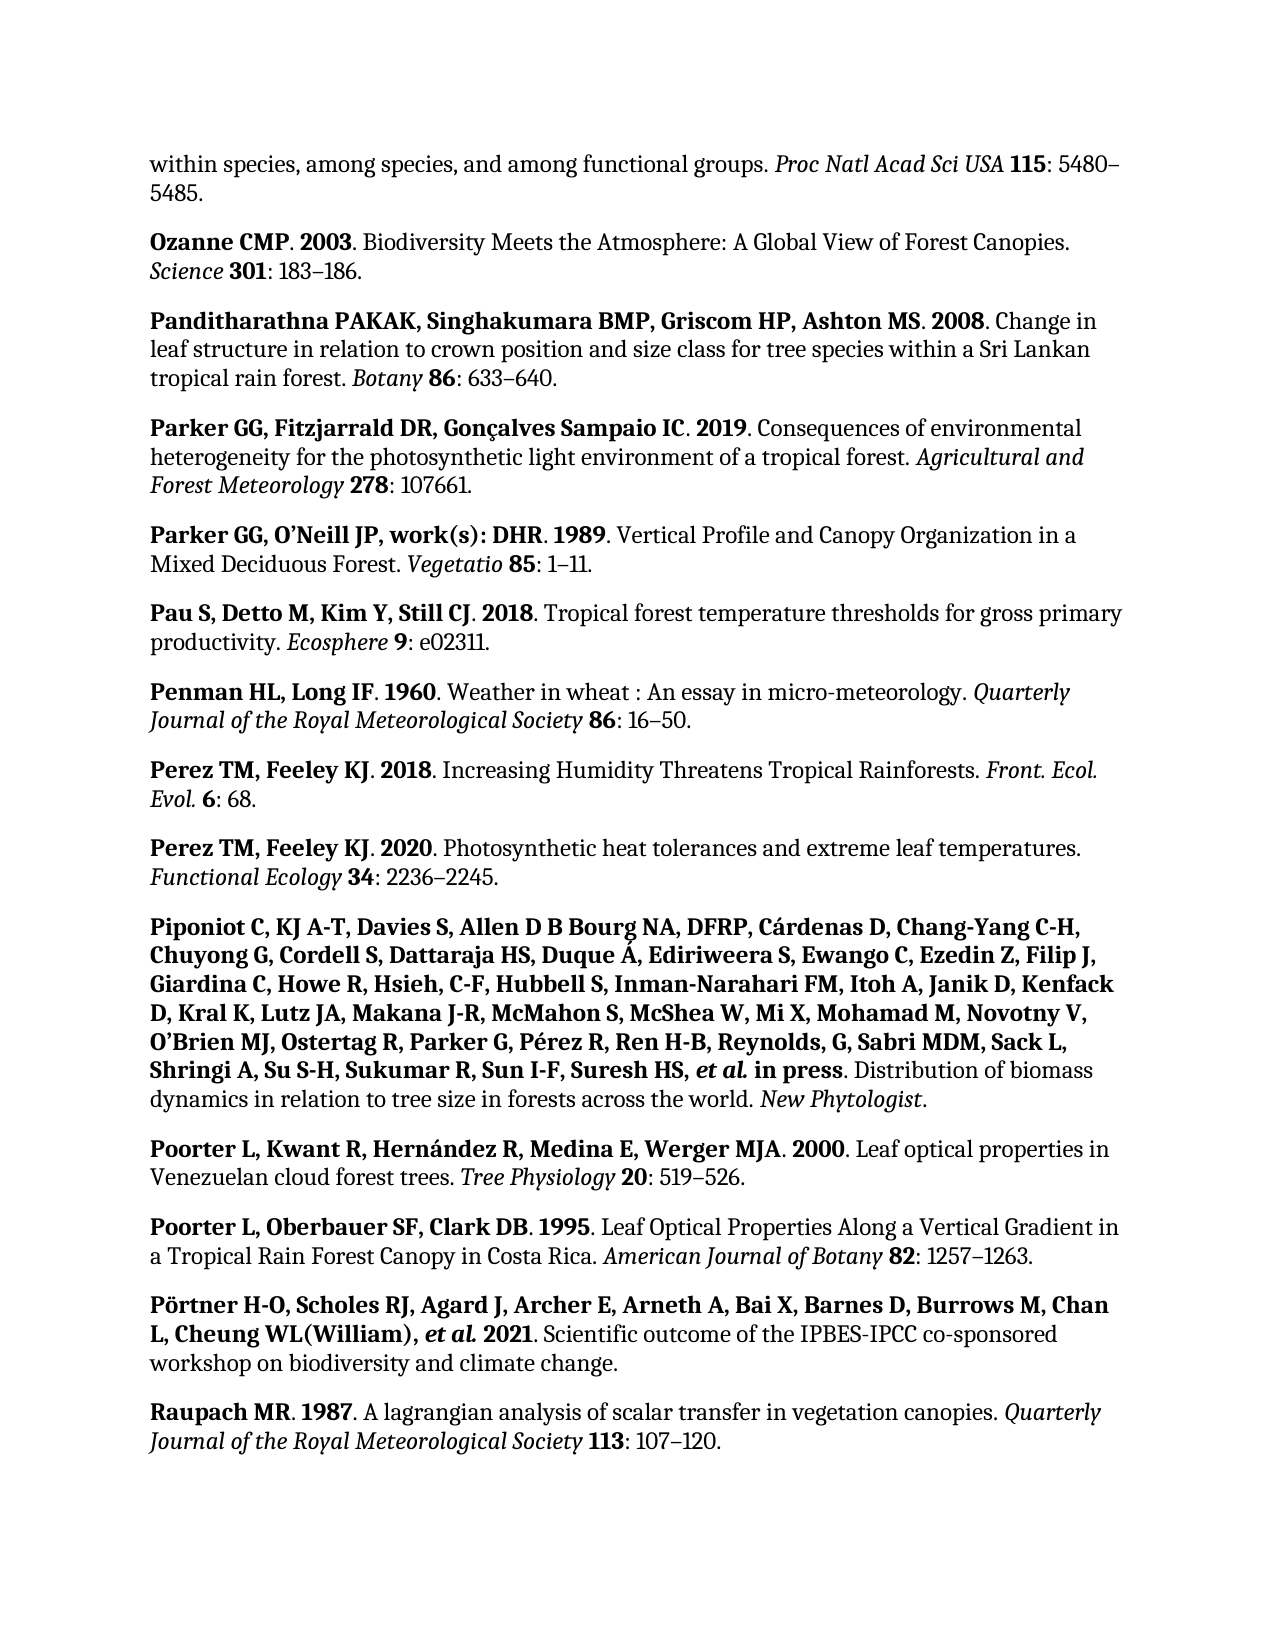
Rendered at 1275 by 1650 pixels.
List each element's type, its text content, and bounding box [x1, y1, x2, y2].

text Poorter L, Kwant R, Hernández R, Medina E, Werger MJA. 2000. Leaf optical properties in Venezuelan cloud forest trees. Tree Physiology 20: 519–526. [150, 1134, 1125, 1192]
text Parker GG, O’Neill JP, work(s): DHR. 1989. Vertical Profile and Canopy Organization in a Mixed Deciduous Forest. Vegetatio 85: 1–11. [150, 521, 1125, 578]
text Parker GG, Fitzjarrald DR, Gonçalves Sampaio IC. 2019. Consequences of environmental heterogeneity for the photosynthetic light environment of a tropical forest. Agricultural and Forest Meteorology 278: 107661. [150, 414, 1125, 500]
text Panditharathna PAKAK, Singhakumara BMP, Griscom HP, Ashton MS. 2008. Change in leaf structure in relation to crown position and size class for tree species within a Sri Lankan tropical rain forest. Botany 86: 633–640. [150, 307, 1125, 393]
text Poorter L, Oberbauer SF, Clark DB. 1995. Leaf Optical Properties Along a Vertical Gradient in a Tropical Rain Forest Canopy in Costa Rica. American Journal of Botany 82: 1257–1263. [150, 1213, 1125, 1270]
text Pörtner H-O, Scholes RJ, Agard J, Archer E, Arneth A, Bai X, Barnes D, Burrows M, Chan L, Cheung WL(William), et al. 2021. Scientific outcome of the IPBES-IPCC co-sponsored workshop on biodiversity and climate change. [150, 1291, 1125, 1377]
text Perez TM, Feeley KJ. 2020. Photosynthetic heat tolerances and extreme leaf temperatures. Functional Ecology 34: 2236–2245. [150, 834, 1125, 892]
text Raupach MR. 1987. A lagrangian analysis of scalar transfer in vegetation canopies. Quarterly Journal of the Royal Meteorological Society 113: 107–120. [150, 1398, 1125, 1456]
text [150, 150, 1125, 207]
text Perez TM, Feeley KJ. 2018. Increasing Humidity Threatens Tropical Rainforests. Front. Ecol. Evol. 6: 68. [150, 756, 1125, 813]
text Penman HL, Long IF. 1960. Weather in wheat : An essay in micro-meteorology. Quarterly Journal of the Royal Meteorological Society 86: 16–50. [150, 677, 1125, 735]
text Ozanne CMP. 2003. Biodiversity Meets the Atmosphere: A Global View of Forest Canopies. Science 301: 183–186. [150, 228, 1125, 286]
text Pau S, Detto M, Kim Y, Still CJ. 2018. Tropical forest temperature thresholds for gross primary productivity. Ecosphere 9: e02311. [150, 599, 1125, 657]
text Piponiot C, KJ A-T, Davies S, Allen D B Bourg NA, DFRP, Cárdenas D, Chang-Yang C-H, Chuyong G, Cordell S, Dattaraja HS, Duque Á, Ediriweera S, Ewango C, Ezedin Z, Filip J, Giardina C, Howe R, Hsieh, C-F, Hubbell S, Inman-Narahari FM, Itoh A, Janik D, Kenfack D, Kral K, Lutz JA, Makana J-R, McMahon S, McShea W, Mi X, Mohamad M, Novotny V, O’Brien MJ, Ostertag R, Parker G, Pérez R, Ren H-B, Reynolds, G, Sabri MDM, Sack L, Shringi A, Su S-H, Sukumar R, Sun I-F, Suresh HS, et al. in press. Distribution of biomass dynamics in relation to tree size in forests across the world. New Phytologist. [150, 912, 1125, 1114]
